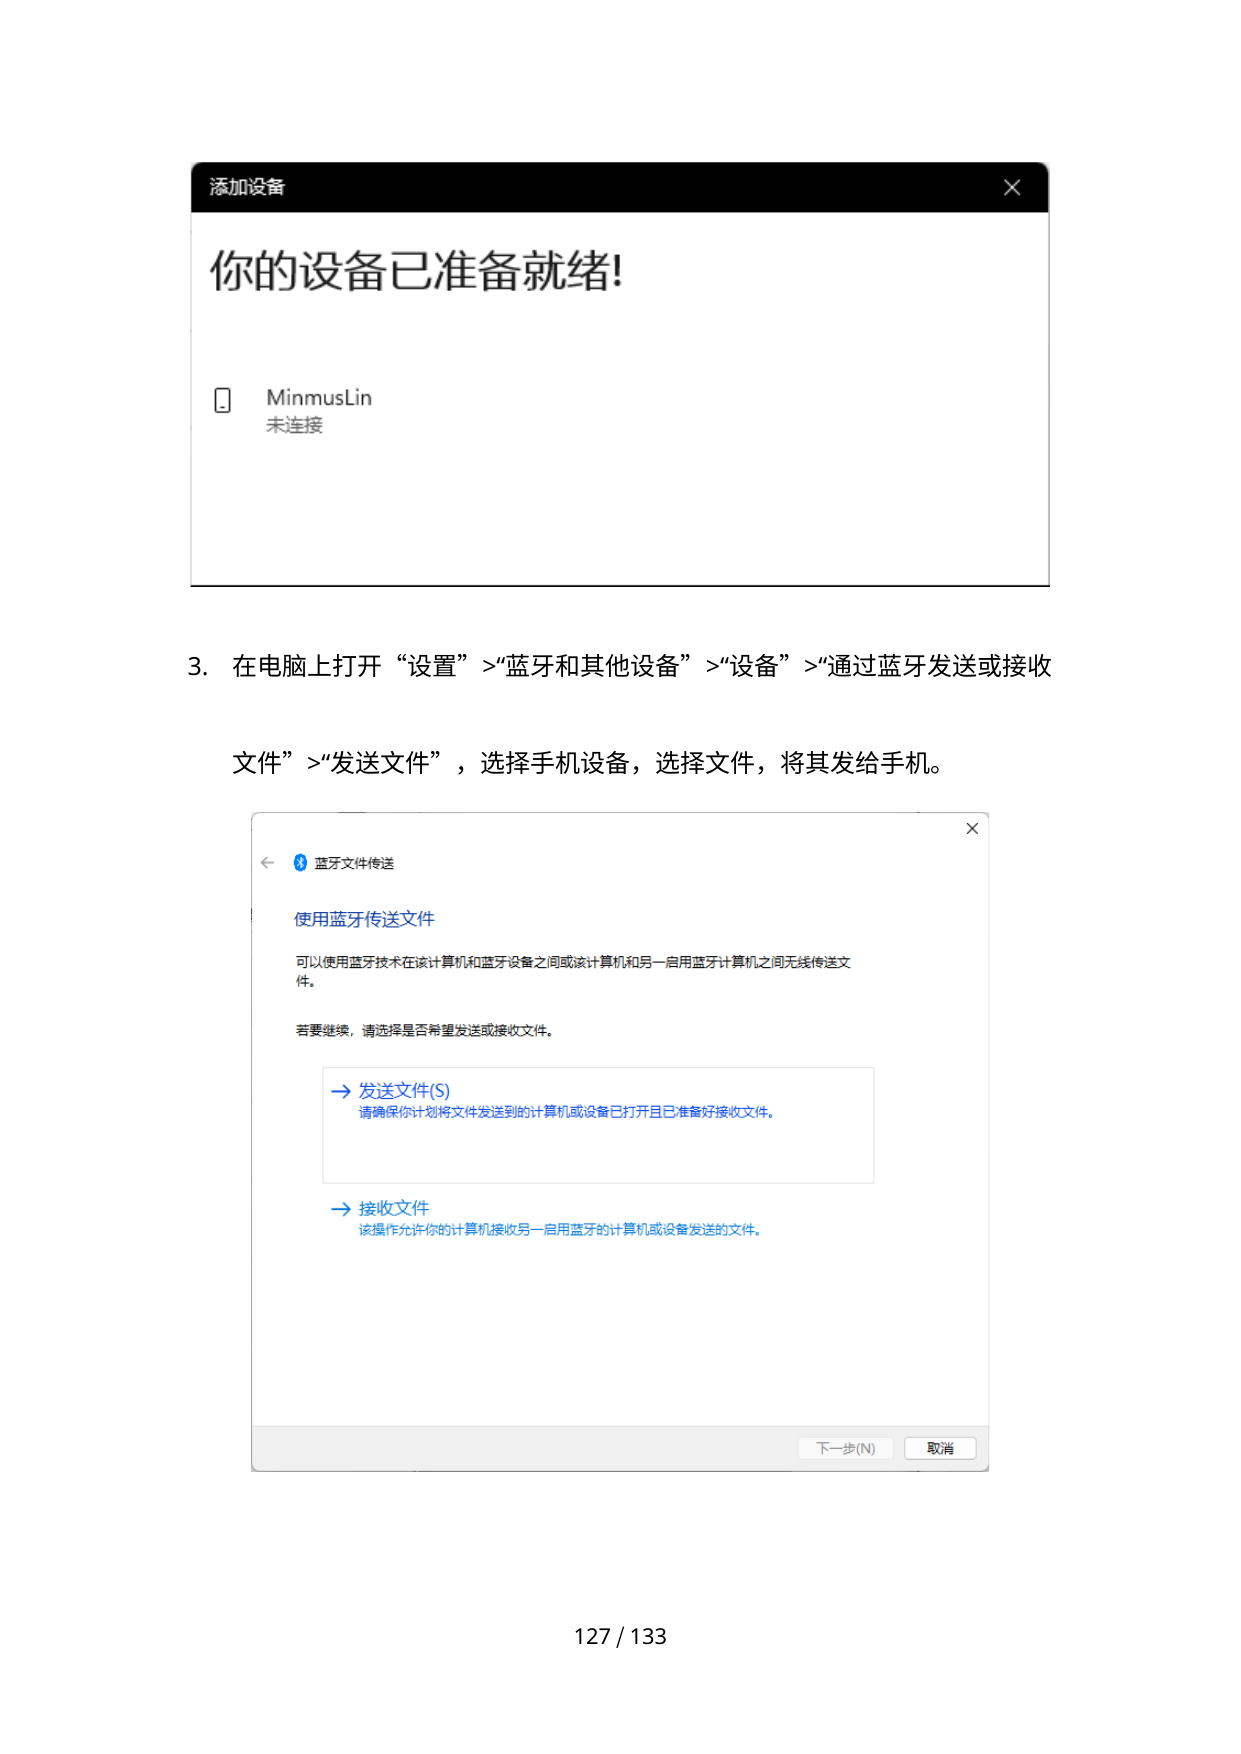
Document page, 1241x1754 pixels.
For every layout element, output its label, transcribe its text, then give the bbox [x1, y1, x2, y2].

picture [251, 812, 990, 1472]
picture [190, 162, 1050, 587]
list 在电脑上打开“设置”>“蓝牙和其他设备”>“设备”>“通过蓝牙发送或接收文件”>“发送文件”，选择手机设备，选择文件，将其发给手机。 [187, 632, 1053, 794]
